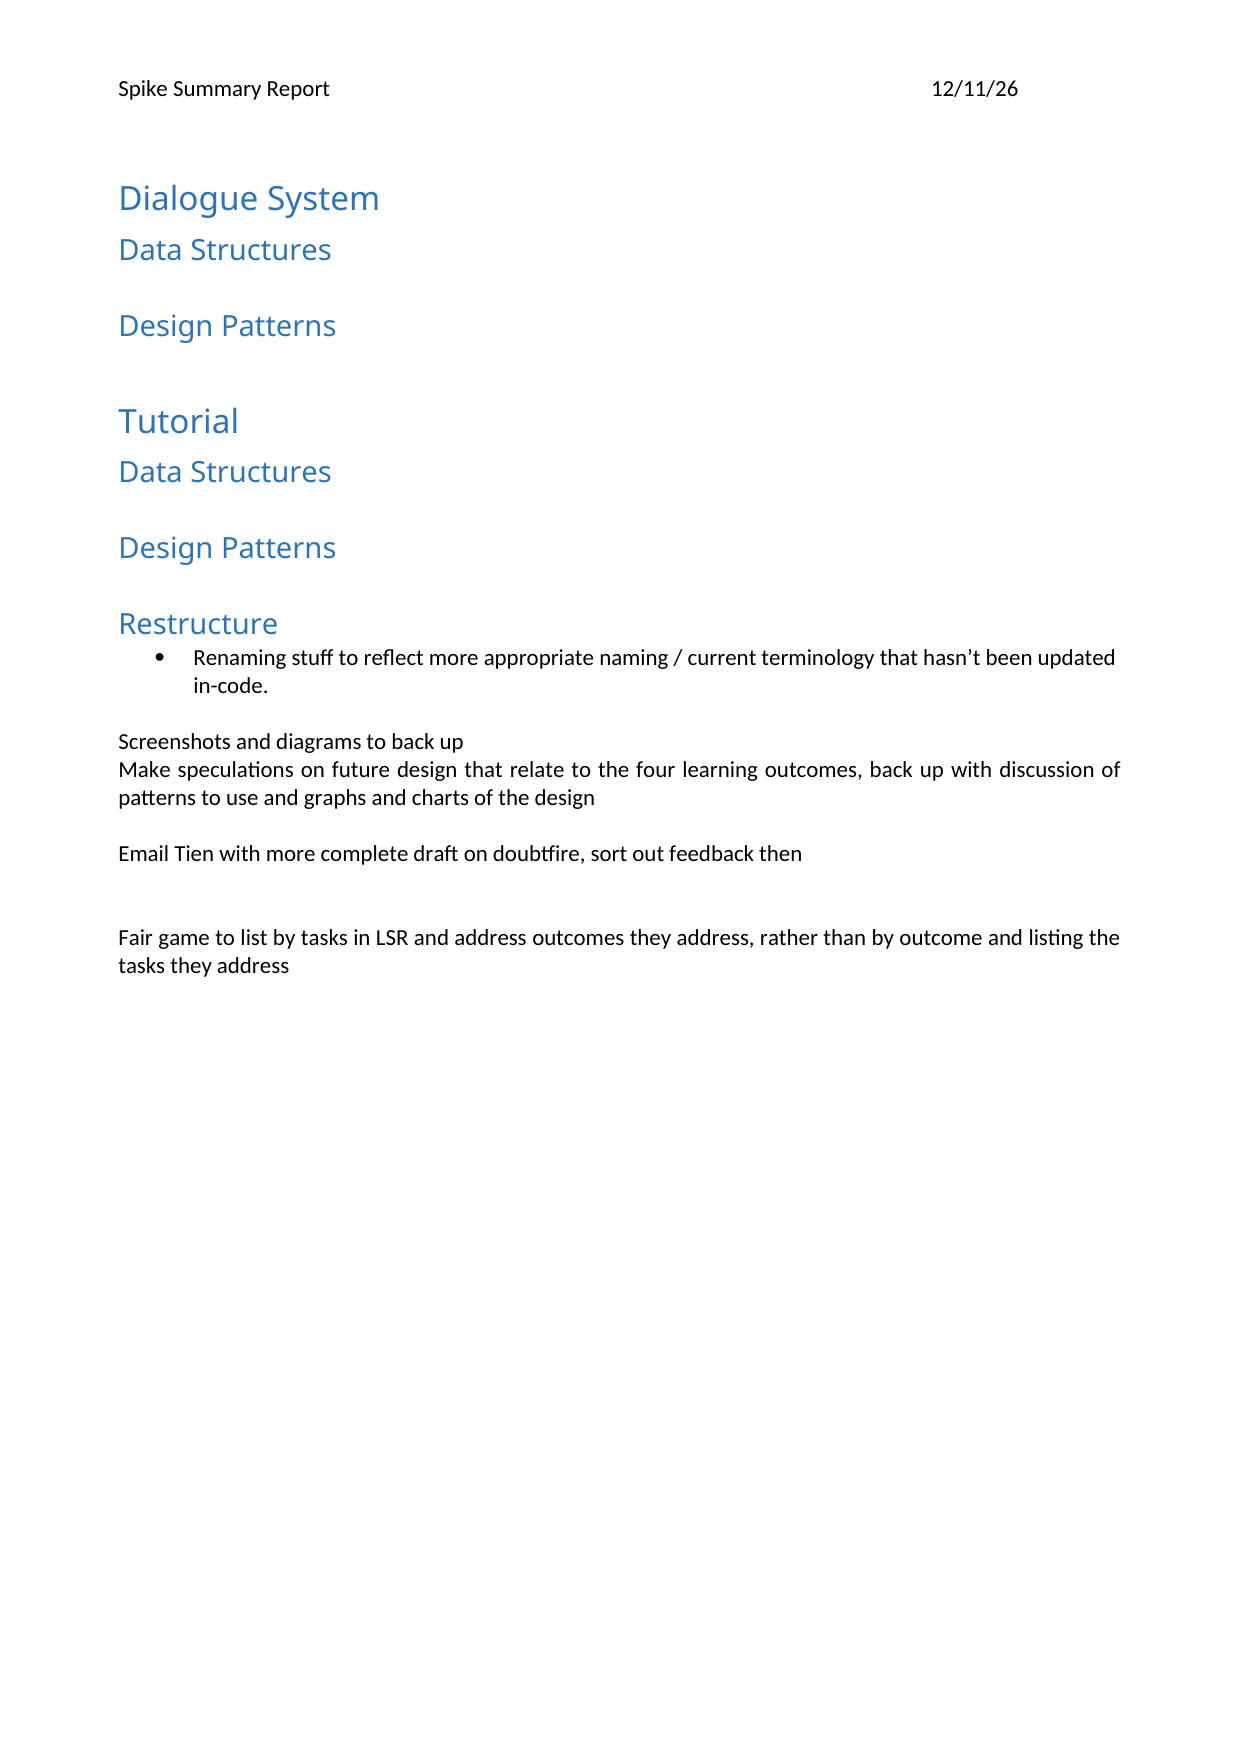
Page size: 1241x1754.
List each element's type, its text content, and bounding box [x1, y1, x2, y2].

subtitle Tutorial [118, 397, 1122, 443]
text Email Tien with more complete draft on doubtfire, sort out feedback then [118, 839, 1122, 867]
text Make speculations on future design that relate to the four learning outcomes, back up with discussion of patterns to use and graphs and charts of the design [118, 755, 1122, 811]
text Fair game to list by tasks in LSR and address outcomes they address, rather than by outcome and listing the tasks they address [118, 923, 1122, 979]
subtitle Data Structures [118, 229, 1122, 268]
text Screenshots and diagrams to back up [118, 727, 1122, 755]
subtitle Design Patterns [118, 305, 1122, 344]
subtitle Dialogue System [118, 175, 1122, 220]
list Renaming stuff to reflect more appropriate naming / current terminology that hasn’t been updated in-code. [156, 643, 1122, 699]
subtitle Restructure [118, 603, 1122, 643]
subtitle Design Patterns [118, 527, 1122, 567]
subtitle Data Structures [118, 451, 1122, 491]
